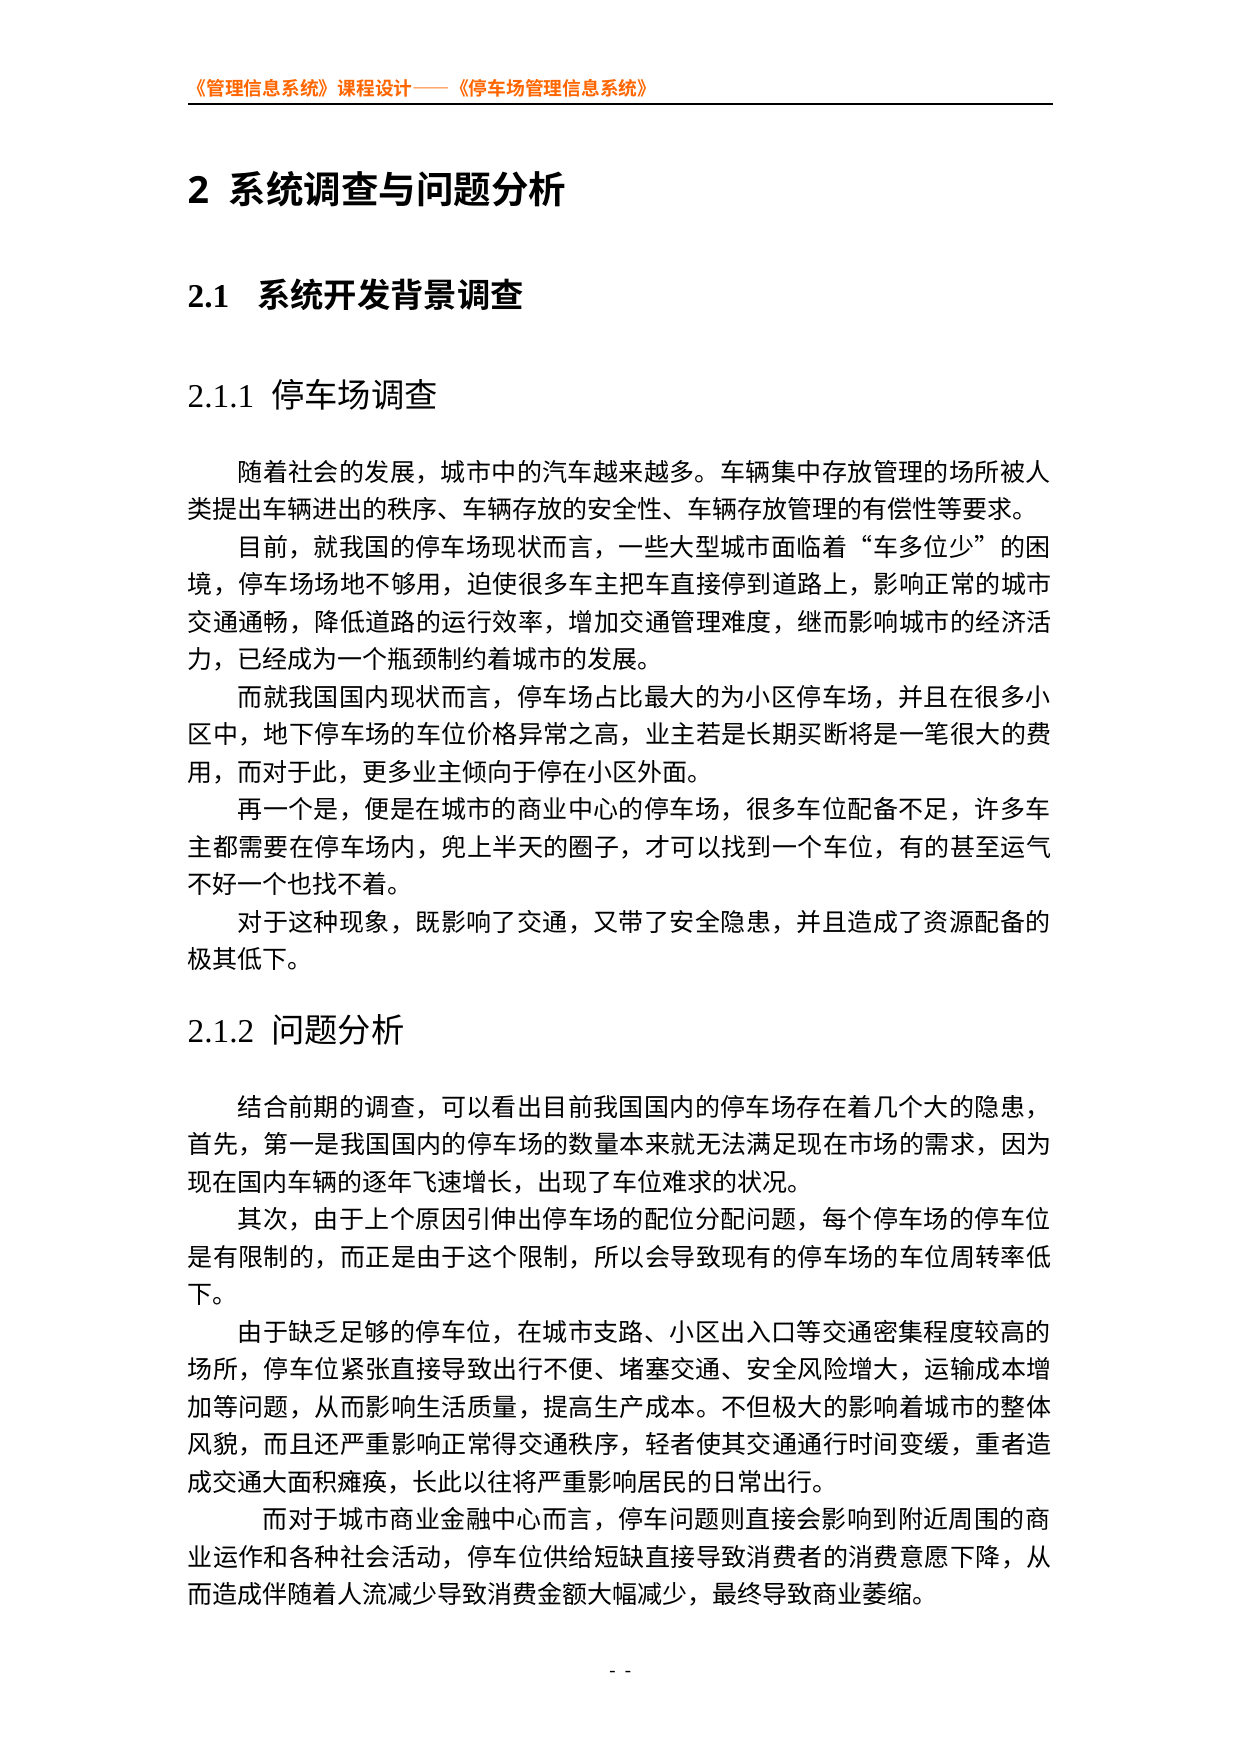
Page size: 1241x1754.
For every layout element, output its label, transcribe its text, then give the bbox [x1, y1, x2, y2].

subtitle 2.1.1 停车场调查 [187, 368, 1053, 417]
text 对于这种现象，既影响了交通，又带了安全隐患，并且造成了资源配备的极其低下。 [187, 901, 1053, 976]
text 而就我国国内现状而言，停车场占比最大的为小区停车场，并且在很多小区中，地下停车场的车位价格异常之高，业主若是长期买断将是一笔很大的费用，而对于此，更多业主倾向于停在小区外面。 [187, 676, 1053, 789]
text 其次，由于上个原因引伸出停车场的配位分配问题，每个停车场的停车位是有限制的，而正是由于这个限制，所以会导致现有的停车场的车位周转率低下。 [187, 1198, 1053, 1311]
subtitle 2 系统调查与问题分析 [187, 160, 1053, 215]
subtitle 2.1.2 问题分析 [187, 1003, 1053, 1052]
text 结合前期的调查，可以看出目前我国国内的停车场存在着几个大的隐患，首先，第一是我国国内的停车场的数量本来就无法满足现在市场的需求，因为现在国内车辆的逐年飞速增长，出现了车位难求的状况。 [187, 1086, 1053, 1198]
text 目前，就我国的停车场现状而言，一些大型城市面临着“车多位少”的困境，停车场场地不够用，迫使很多车主把车直接停到道路上，影响正常的城市交通通畅，降低道路的运行效率，增加交通管理难度，继而影响城市的经济活力，已经成为一个瓶颈制约着城市的发展。 [187, 526, 1053, 676]
subtitle 2.1 系统开发背景调查 [187, 269, 1053, 317]
text 由于缺乏足够的停车位，在城市支路、小区出入口等交通密集程度较高的场所，停车位紧张直接导致出行不便、堵塞交通、安全风险增大，运输成本增加等问题，从而影响生活质量，提高生产成本。不但极大的影响着城市的整体风貌，而且还严重影响正常得交通秩序，轻者使其交通通行时间变缓，重者造成交通大面积瘫痪，长此以往将严重影响居民的日常出行。 [187, 1311, 1053, 1498]
text 随着社会的发展，城市中的汽车越来越多。车辆集中存放管理的场所被人类提出车辆进出的秩序、车辆存放的安全性、车辆存放管理的有偿性等要求。 [187, 451, 1053, 526]
text 而对于城市商业金融中心而言，停车问题则直接会影响到附近周围的商业运作和各种社会活动，停车位供给短缺直接导致消费者的消费意愿下降，从而造成伴随着人流减少导致消费金额大幅减少，最终导致商业萎缩。 [187, 1498, 1053, 1611]
text 再一个是，便是在城市的商业中心的停车场，很多车位配备不足，许多车主都需要在停车场内，兜上半天的圈子，才可以找到一个车位，有的甚至运气不好一个也找不着。 [187, 789, 1053, 901]
